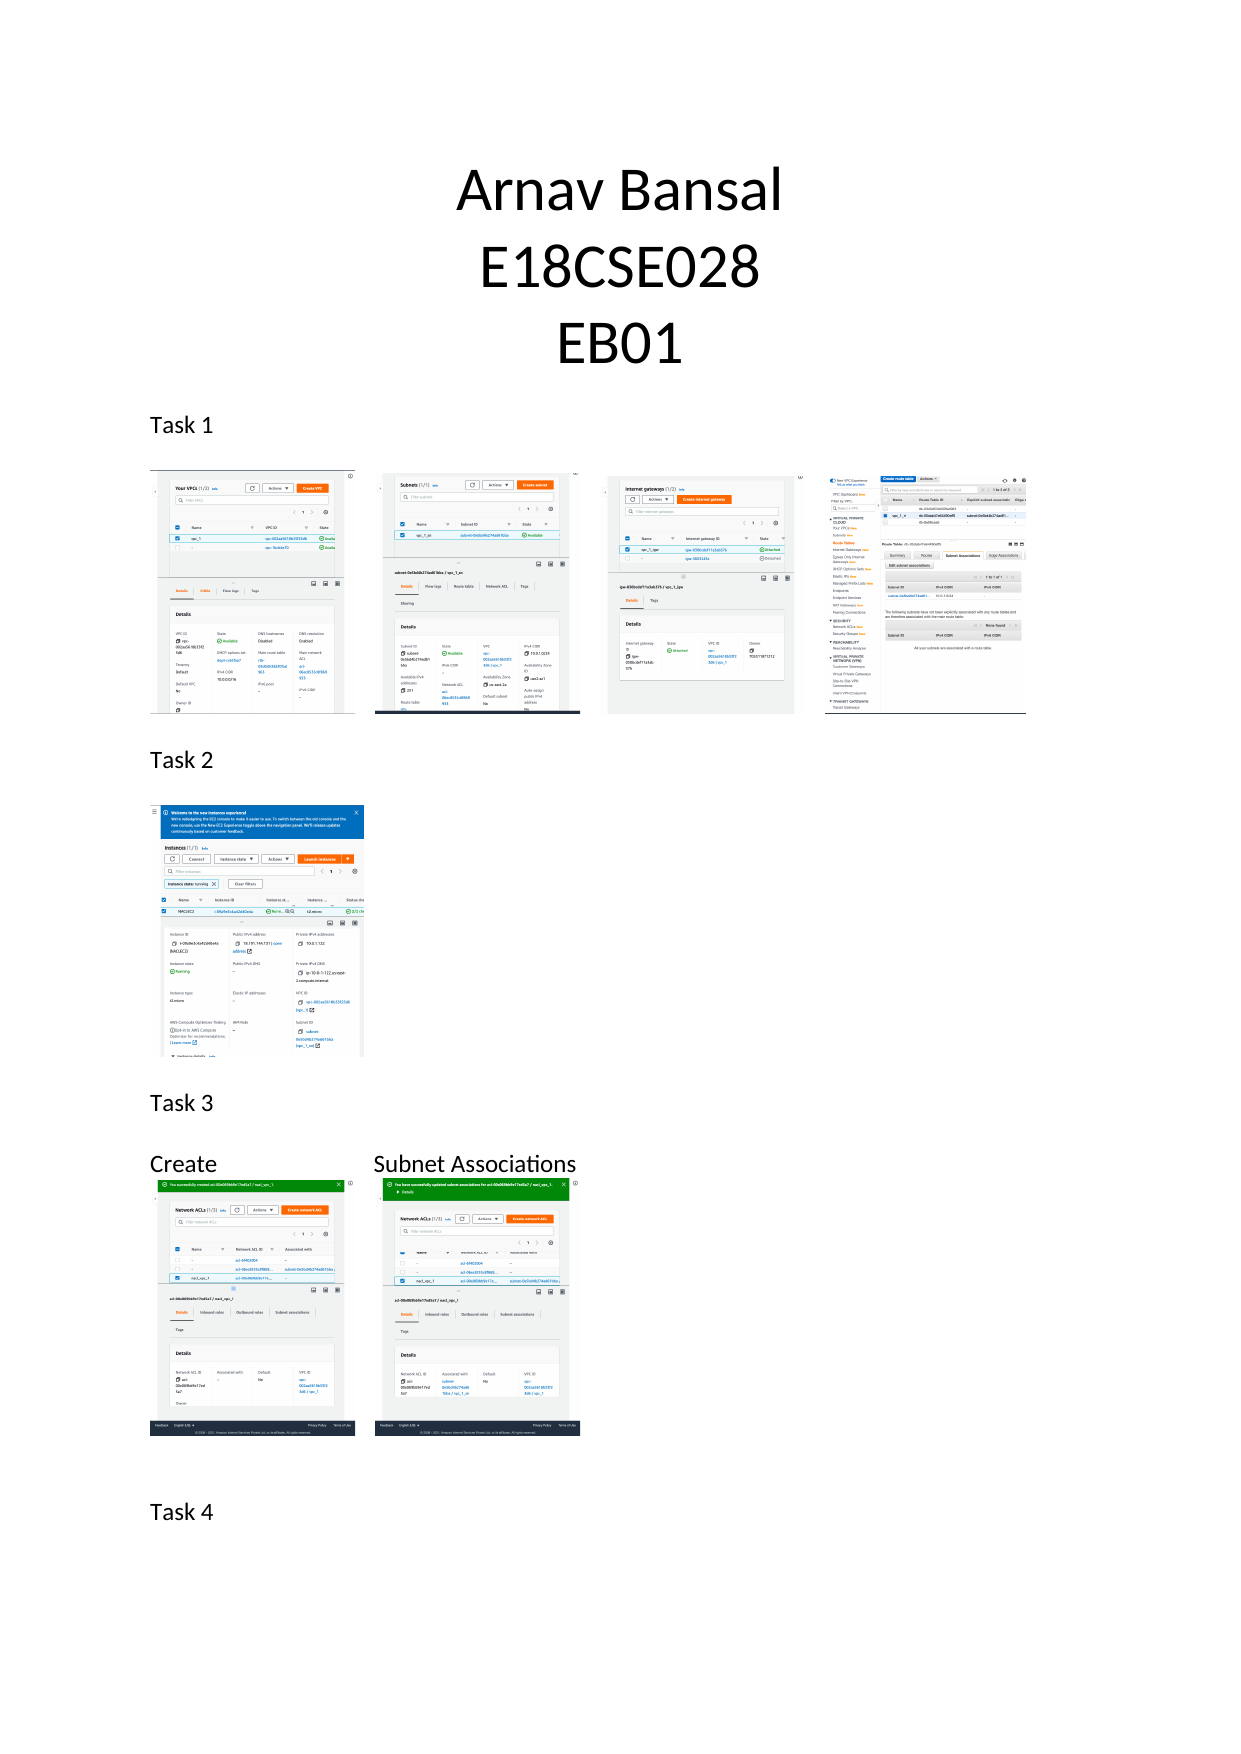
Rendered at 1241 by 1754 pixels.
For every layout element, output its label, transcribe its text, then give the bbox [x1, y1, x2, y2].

text Task 3 [150, 1087, 1090, 1118]
picture [375, 1178, 581, 1436]
text Task 1 [150, 409, 1090, 440]
picture [825, 476, 1026, 714]
picture [150, 1180, 356, 1436]
text EB01 [150, 303, 1090, 379]
text Arnav Bansal [150, 150, 1090, 226]
picture [150, 805, 364, 1057]
text Task 2 [150, 744, 1090, 774]
picture [375, 473, 580, 714]
text Create Subnet Associations [150, 1148, 1090, 1179]
text E18CSE028 [150, 226, 1090, 303]
text Task 4 [150, 1496, 1090, 1527]
picture [150, 470, 356, 714]
picture [600, 476, 805, 714]
